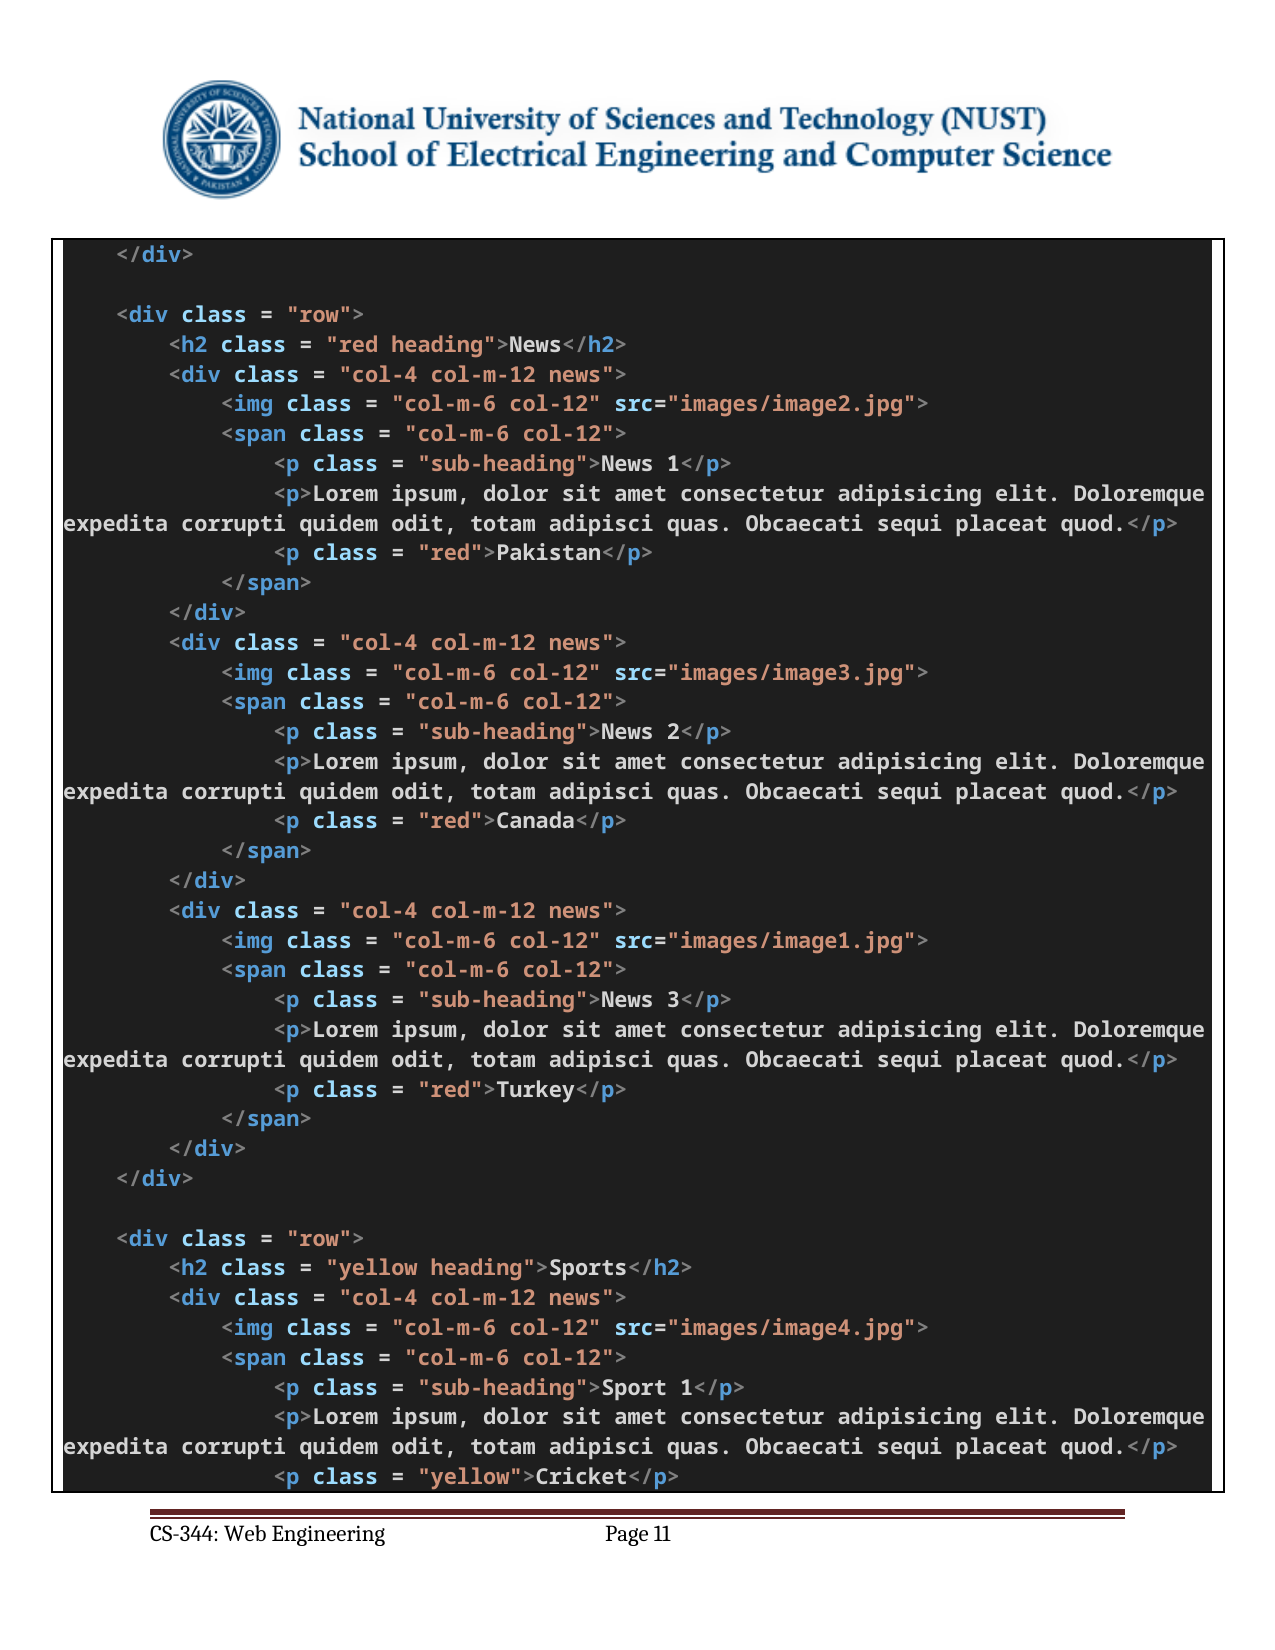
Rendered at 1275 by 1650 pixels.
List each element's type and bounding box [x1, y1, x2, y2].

picture [150, 75, 1125, 210]
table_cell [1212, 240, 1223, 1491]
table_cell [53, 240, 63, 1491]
